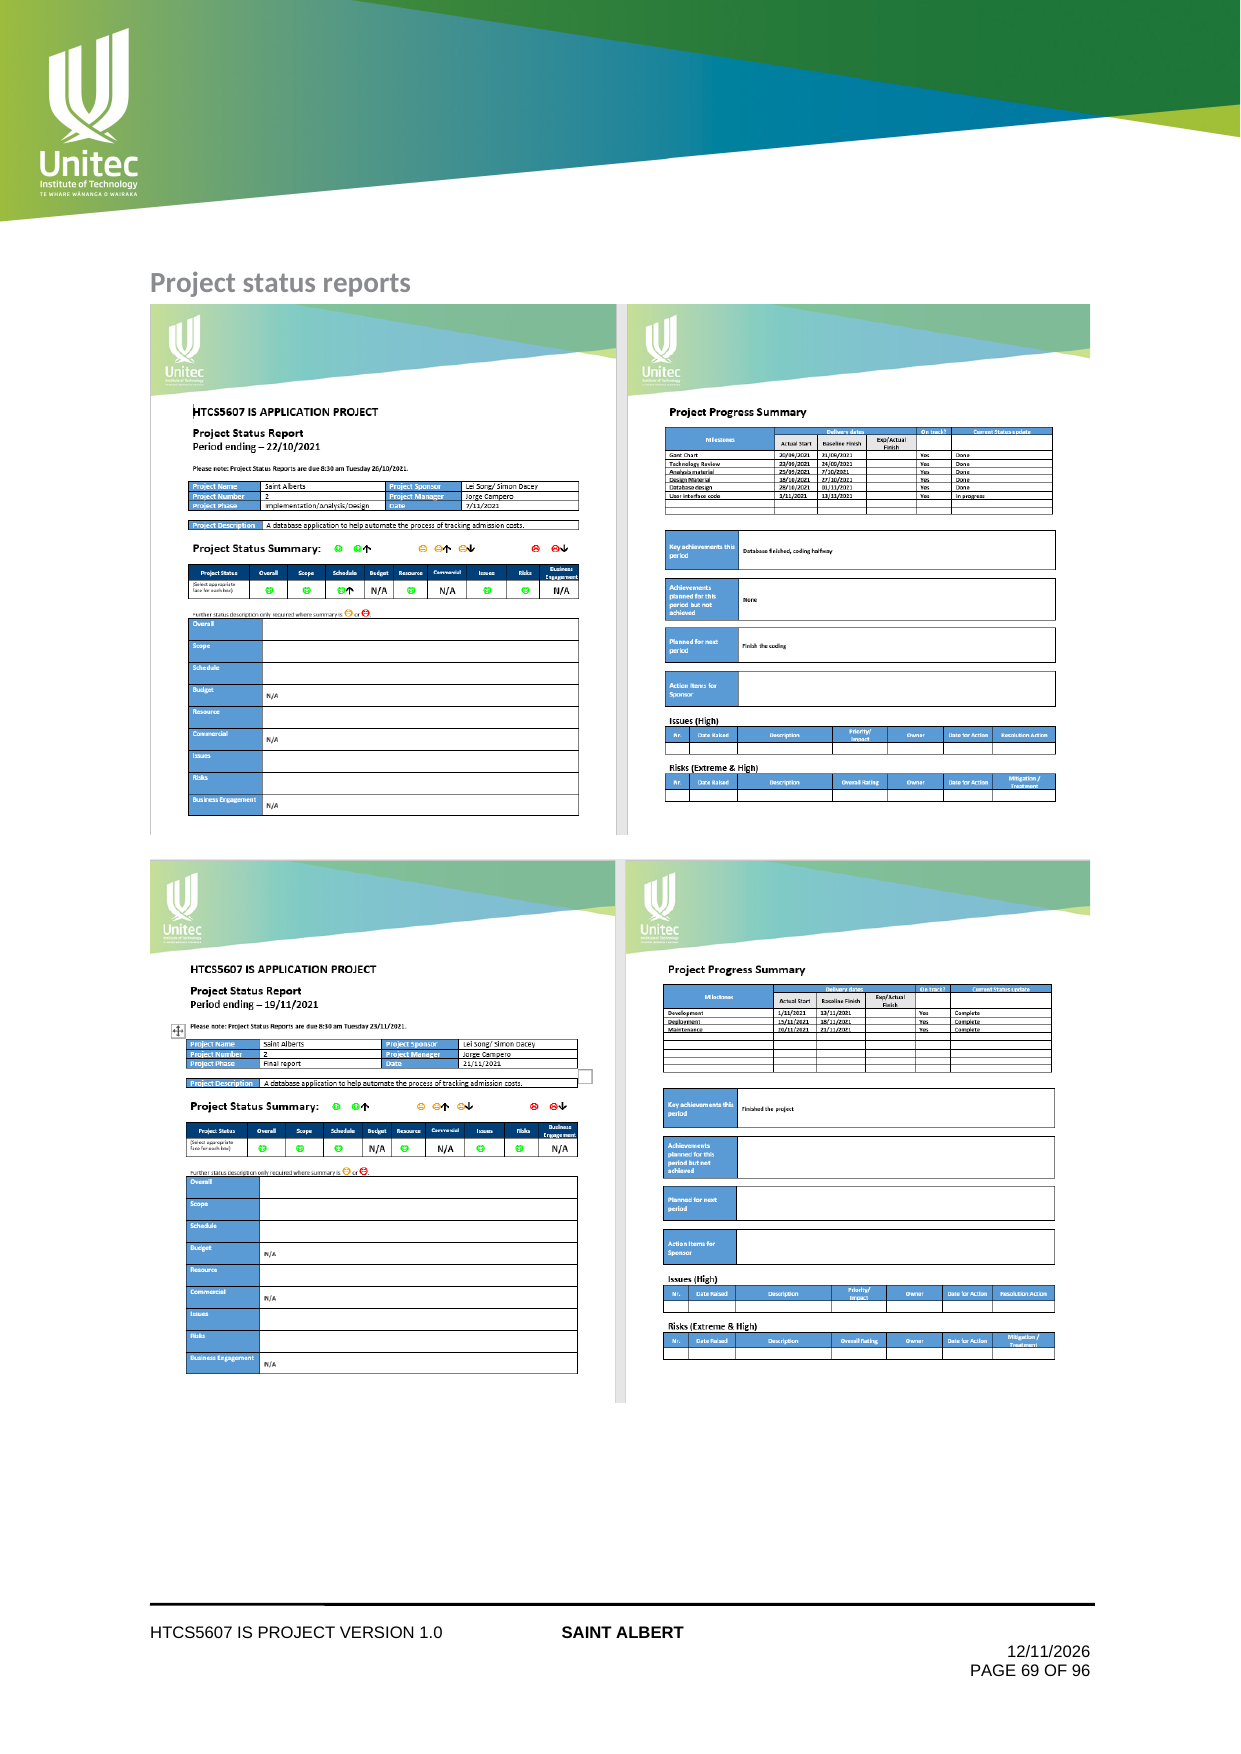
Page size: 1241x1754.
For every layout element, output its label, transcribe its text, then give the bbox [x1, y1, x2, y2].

subtitle Project status reports [150, 213, 1090, 299]
picture [0, 0, 1241, 238]
picture [150, 304, 1091, 835]
picture [150, 859, 1091, 1403]
